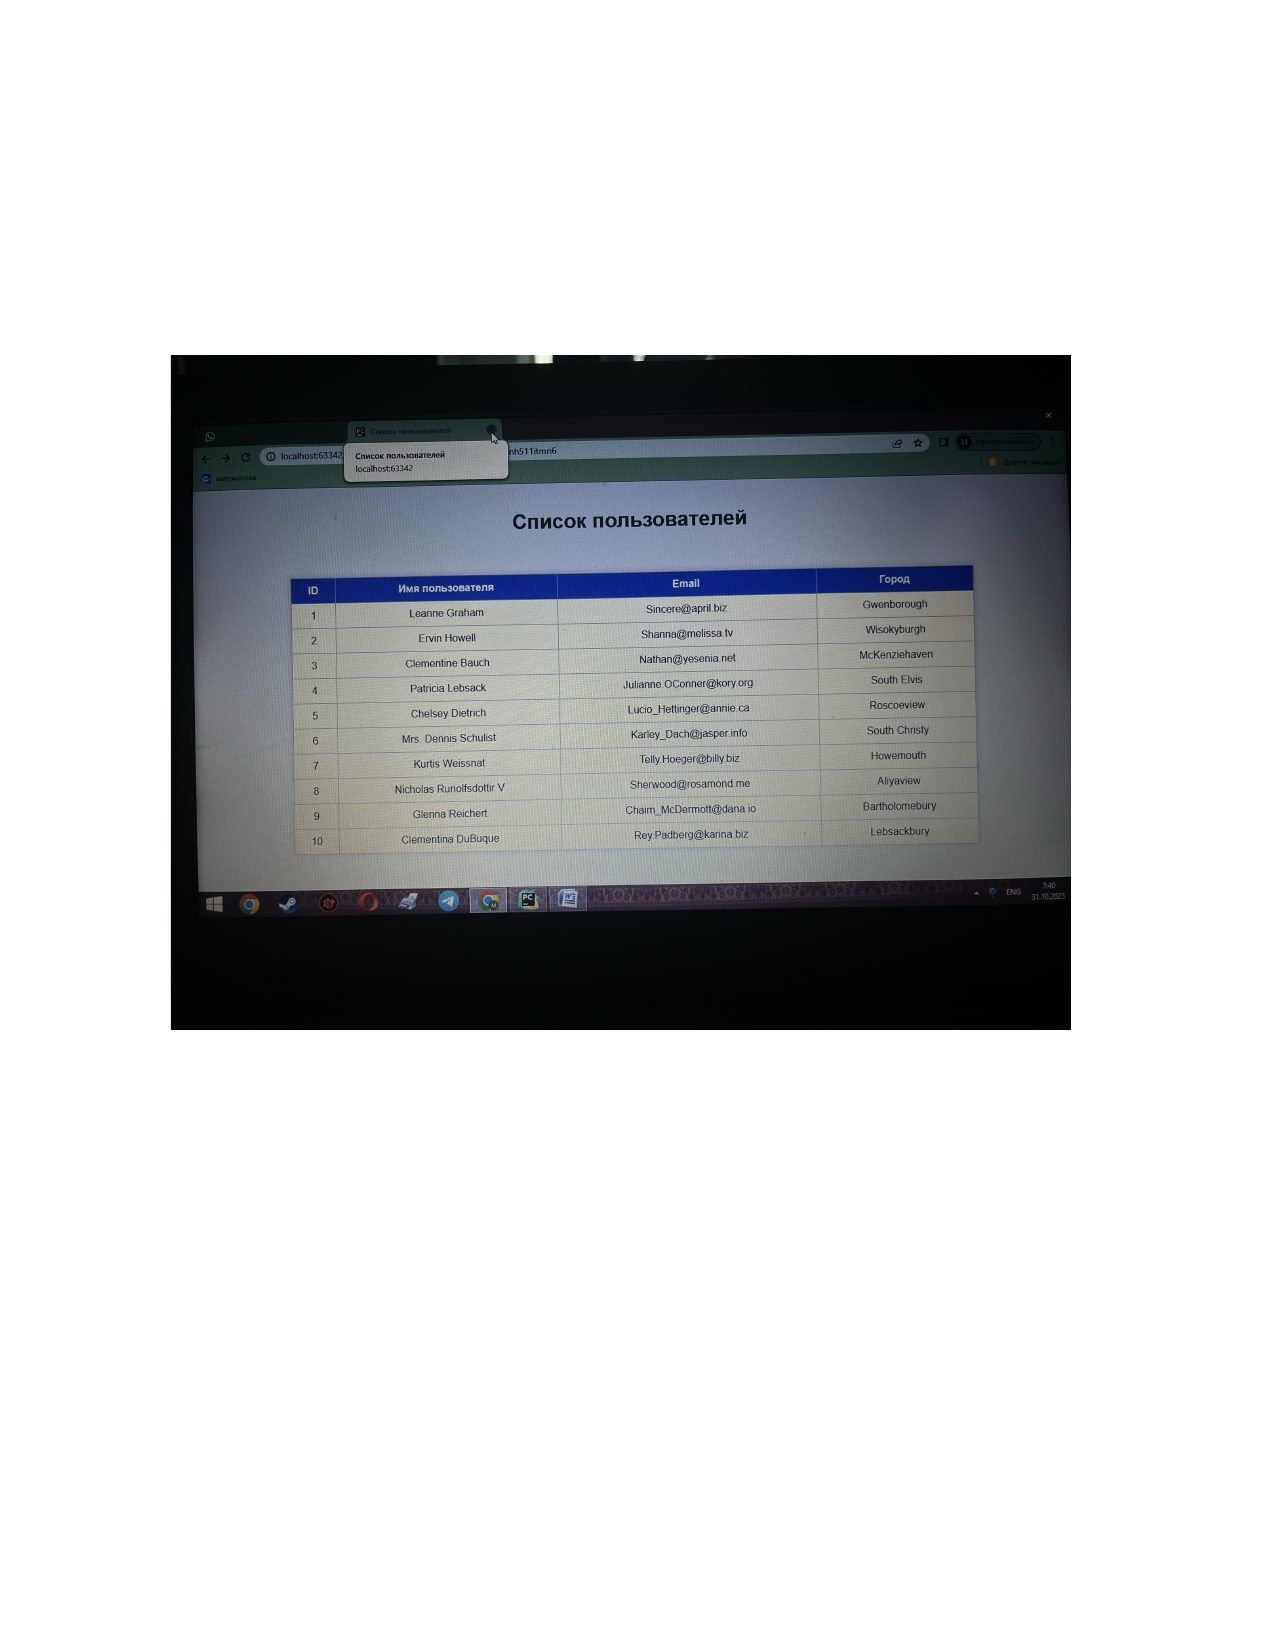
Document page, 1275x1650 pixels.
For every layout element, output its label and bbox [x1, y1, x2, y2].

picture [170, 355, 1071, 1030]
